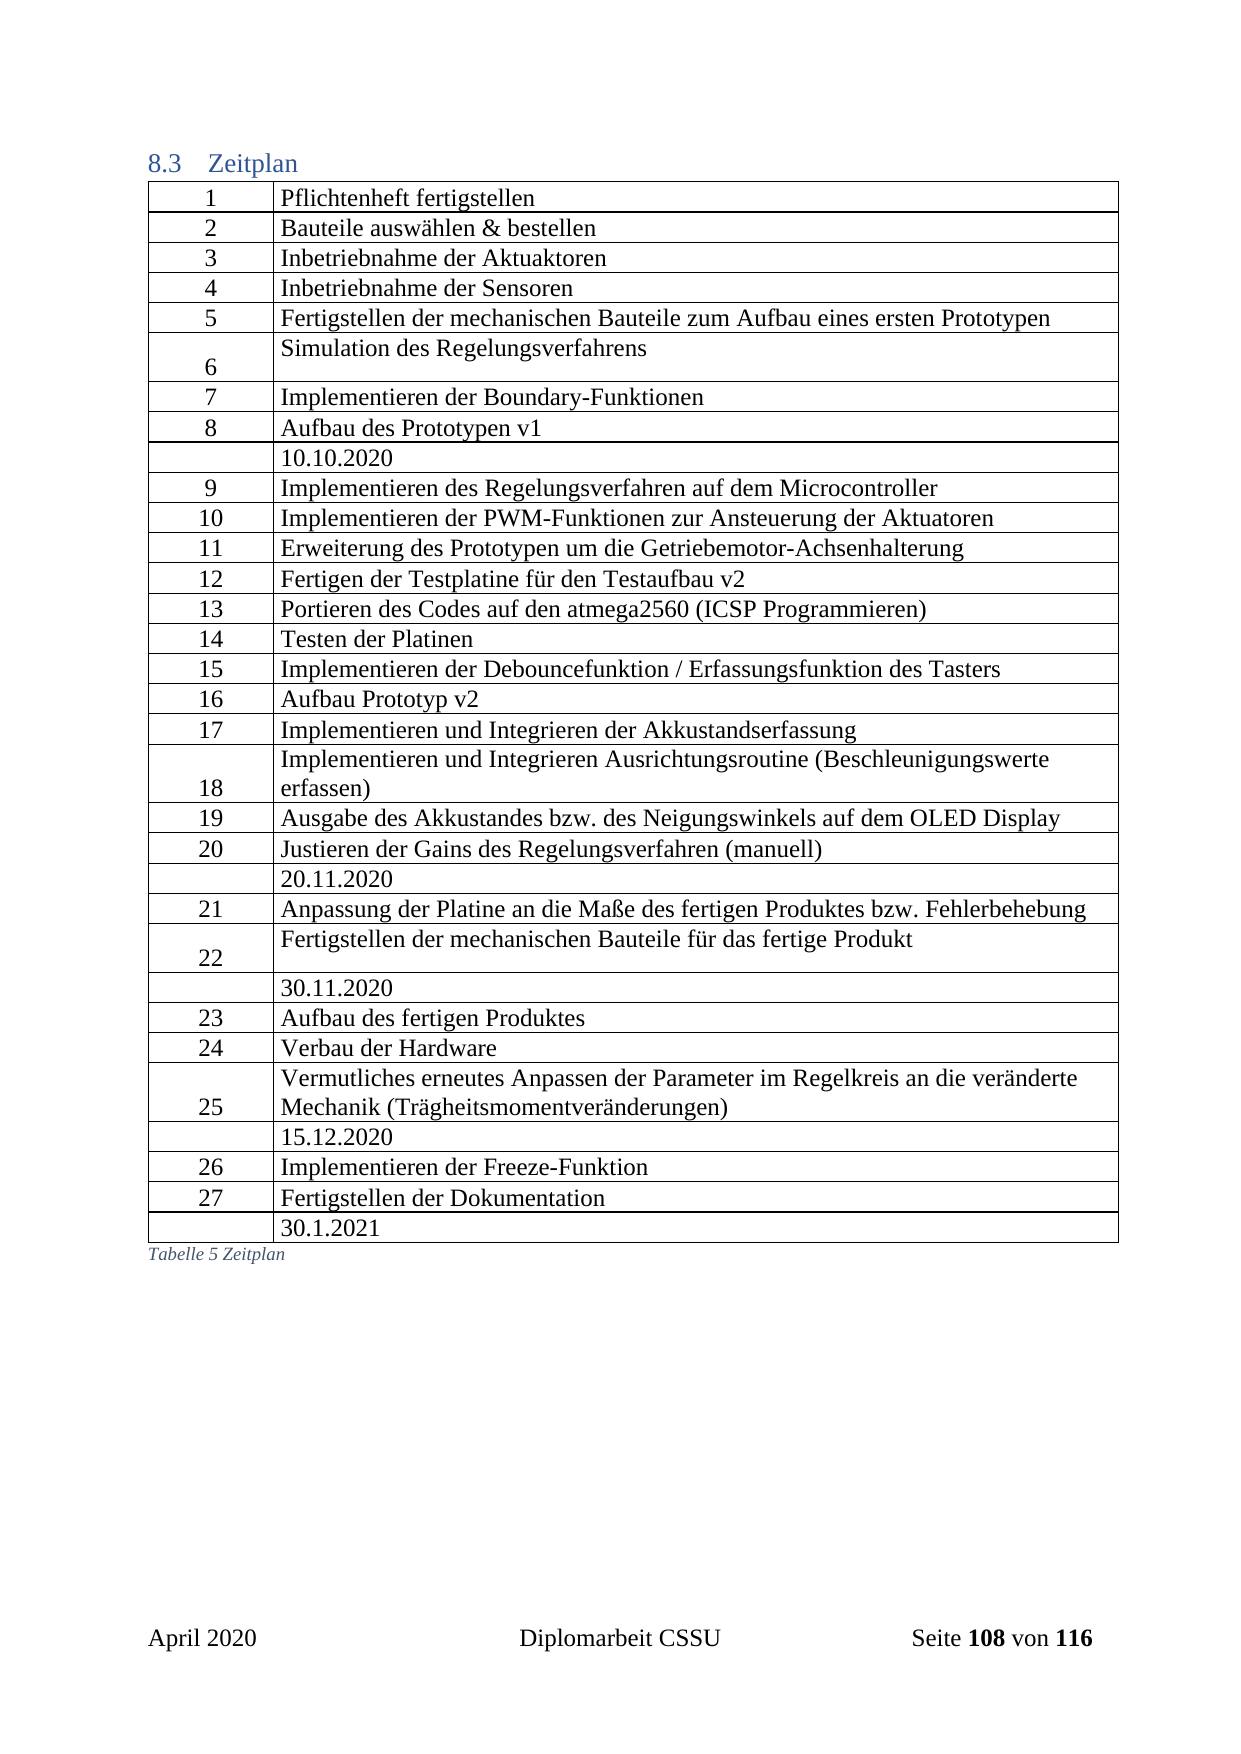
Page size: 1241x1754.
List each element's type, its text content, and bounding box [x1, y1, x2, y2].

table_cell [149, 1213, 273, 1242]
table_cell 21 [149, 894, 273, 923]
table_cell Implementieren und Integrieren Ausrichtungsroutine (Beschleunigungswerte erfassen) [274, 745, 1118, 802]
table_cell 15 [149, 654, 273, 683]
table_cell Ausgabe des Akkustandes bzw. des Neigungswinkels auf dem OLED Display [274, 803, 1118, 832]
table_cell Aufbau des fertigen Produktes [274, 1003, 1118, 1032]
table_cell 4 [149, 273, 273, 302]
table_cell 5 [149, 303, 273, 332]
table_cell Verbau der Hardware [274, 1033, 1118, 1062]
table_cell 17 [149, 714, 273, 743]
table_cell Erweiterung des Prototypen um die Getriebemotor-Achsenhalterung [274, 533, 1118, 562]
table_cell [149, 864, 273, 893]
table_cell Inbetriebnahme der Aktuaktoren [274, 243, 1118, 272]
table_cell 10 [149, 503, 273, 532]
table_cell 11 [149, 533, 273, 562]
table_cell Inbetriebnahme der Sensoren [274, 273, 1118, 302]
table_cell Bauteile auswählen & bestellen [274, 213, 1118, 242]
table_cell Justieren der Gains des Regelungsverfahren (manuell) [274, 833, 1118, 862]
table_cell 30.11.2020 [274, 973, 1118, 1002]
table_cell Vermutliches erneutes Anpassen der Parameter im Regelkreis an die veränderte Mechanik (Trägheitsmomentveränderungen) [274, 1063, 1118, 1121]
table_cell Implementieren der PWM-Funktionen zur Ansteuerung der Aktuatoren [274, 503, 1118, 532]
table_cell Fertigen der Testplatine für den Testaufbau v2 [274, 563, 1118, 592]
table_cell Portieren des Codes auf den atmega2560 (ICSP Programmieren) [274, 594, 1118, 623]
table_cell 26 [149, 1152, 273, 1181]
table_cell Implementieren der Debouncefunktion / Erfassungsfunktion des Tasters [274, 654, 1118, 683]
table_cell 12 [149, 563, 273, 592]
table_cell Anpassung der Platine an die Maße des fertigen Produktes bzw. Fehlerbehebung [274, 894, 1118, 923]
table_cell Fertigstellen der mechanischen Bauteile zum Aufbau eines ersten Prototypen [274, 303, 1118, 332]
table_header Pflichtenheft fertigstellen [274, 182, 1118, 211]
table_cell Implementieren des Regelungsverfahren auf dem Microcontroller [274, 473, 1118, 502]
table_cell Fertigstellen der mechanischen Bauteile für das fertige Produkt [274, 924, 1118, 972]
table_cell 25 [149, 1063, 273, 1121]
table_cell Testen der Platinen [274, 624, 1118, 653]
table_cell 6 [149, 333, 273, 381]
table_cell 27 [149, 1182, 273, 1211]
table_cell 7 [149, 382, 273, 411]
table_cell 23 [149, 1003, 273, 1032]
table_cell 20 [149, 833, 273, 862]
table_cell 16 [149, 684, 273, 713]
table_cell 8 [149, 412, 273, 441]
table_cell 22 [149, 924, 273, 972]
table_cell Simulation des Regelungsverfahrens [274, 333, 1118, 381]
table_cell 2 [149, 213, 273, 242]
table_cell Implementieren der Freeze-Funktion [274, 1152, 1118, 1181]
table_header 1 [149, 182, 273, 211]
table_cell [149, 443, 273, 472]
table_cell 18 [149, 745, 273, 802]
table_cell 13 [149, 594, 273, 623]
table_cell [149, 1122, 273, 1151]
table_cell [149, 973, 273, 1002]
table_cell 19 [149, 803, 273, 832]
table_cell Aufbau Prototyp v2 [274, 684, 1118, 713]
table_cell 20.11.2020 [274, 864, 1118, 893]
table_cell Implementieren und Integrieren der Akkustandserfassung [274, 714, 1118, 743]
table_cell 15.12.2020 [274, 1122, 1118, 1151]
table_cell 30.1.2021 [274, 1213, 1118, 1242]
table_cell 14 [149, 624, 273, 653]
table_cell 3 [149, 243, 273, 272]
table_cell 9 [149, 473, 273, 502]
table_cell 10.10.2020 [274, 443, 1118, 472]
table_cell Fertigstellen der Dokumentation [274, 1182, 1118, 1211]
subtitle Zeitplan [148, 148, 1093, 179]
table_cell 24 [149, 1033, 273, 1062]
table_cell Implementieren der Boundary-Funktionen [274, 382, 1118, 411]
table_cell Aufbau des Prototypen v1 [274, 412, 1118, 441]
